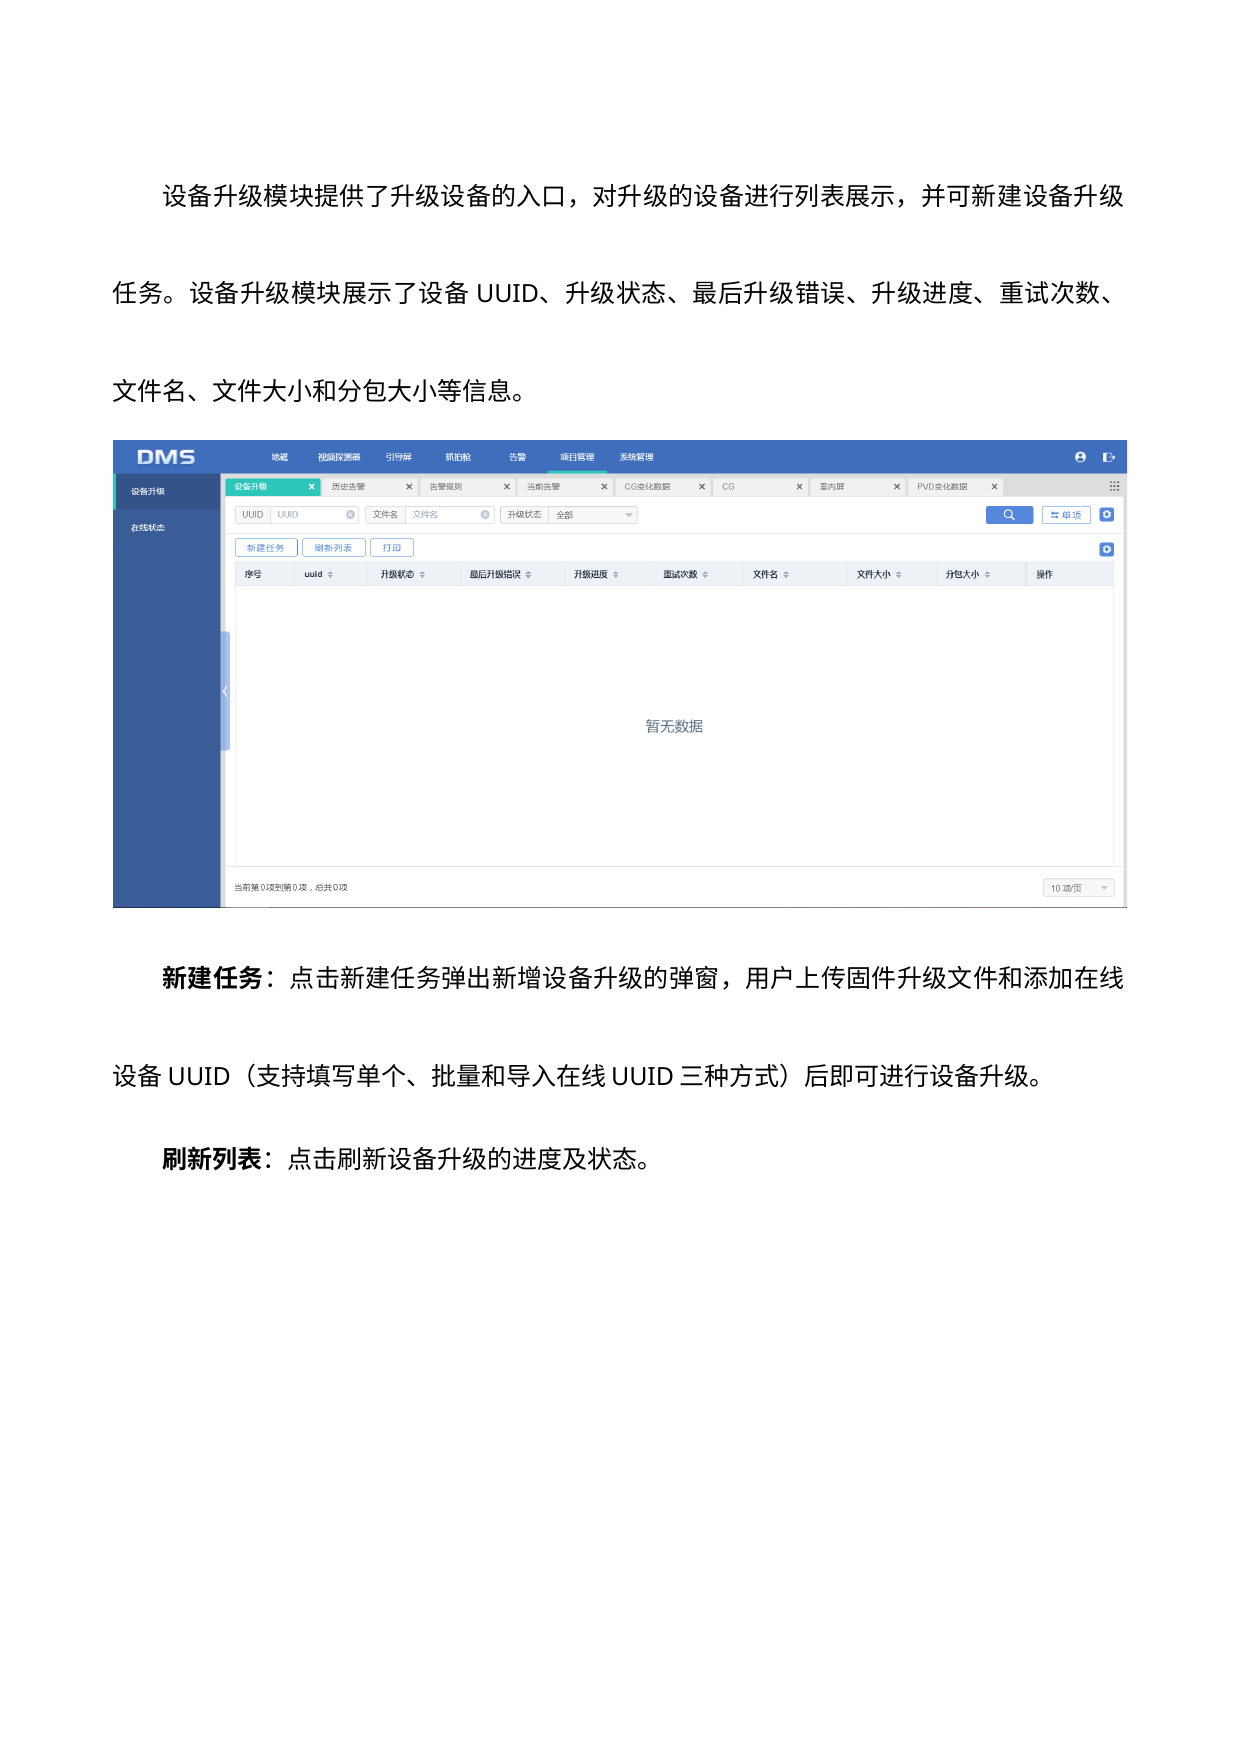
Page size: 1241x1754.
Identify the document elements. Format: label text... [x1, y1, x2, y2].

list 新建任务：点击新建任务弹出新增设备升级的弹窗，用户上传固件升级文件和添加在线设备UUID（支持填写单个、批量和导入在线UUID三种方式）后即可进行设备升级。 [112, 944, 1128, 1107]
picture [113, 440, 1128, 908]
list 设备升级模块提供了升级设备的入口，对升级的设备进行列表展示，并可新建设备升级任务。设备升级模块展示了设备UUID、升级状态、最后升级错误、升级进度、重试次数、文件名、文件大小和分包大小等信息。 [112, 162, 1128, 422]
list 刷新列表：点击刷新设备升级的进度及状态。 [112, 1125, 1128, 1190]
